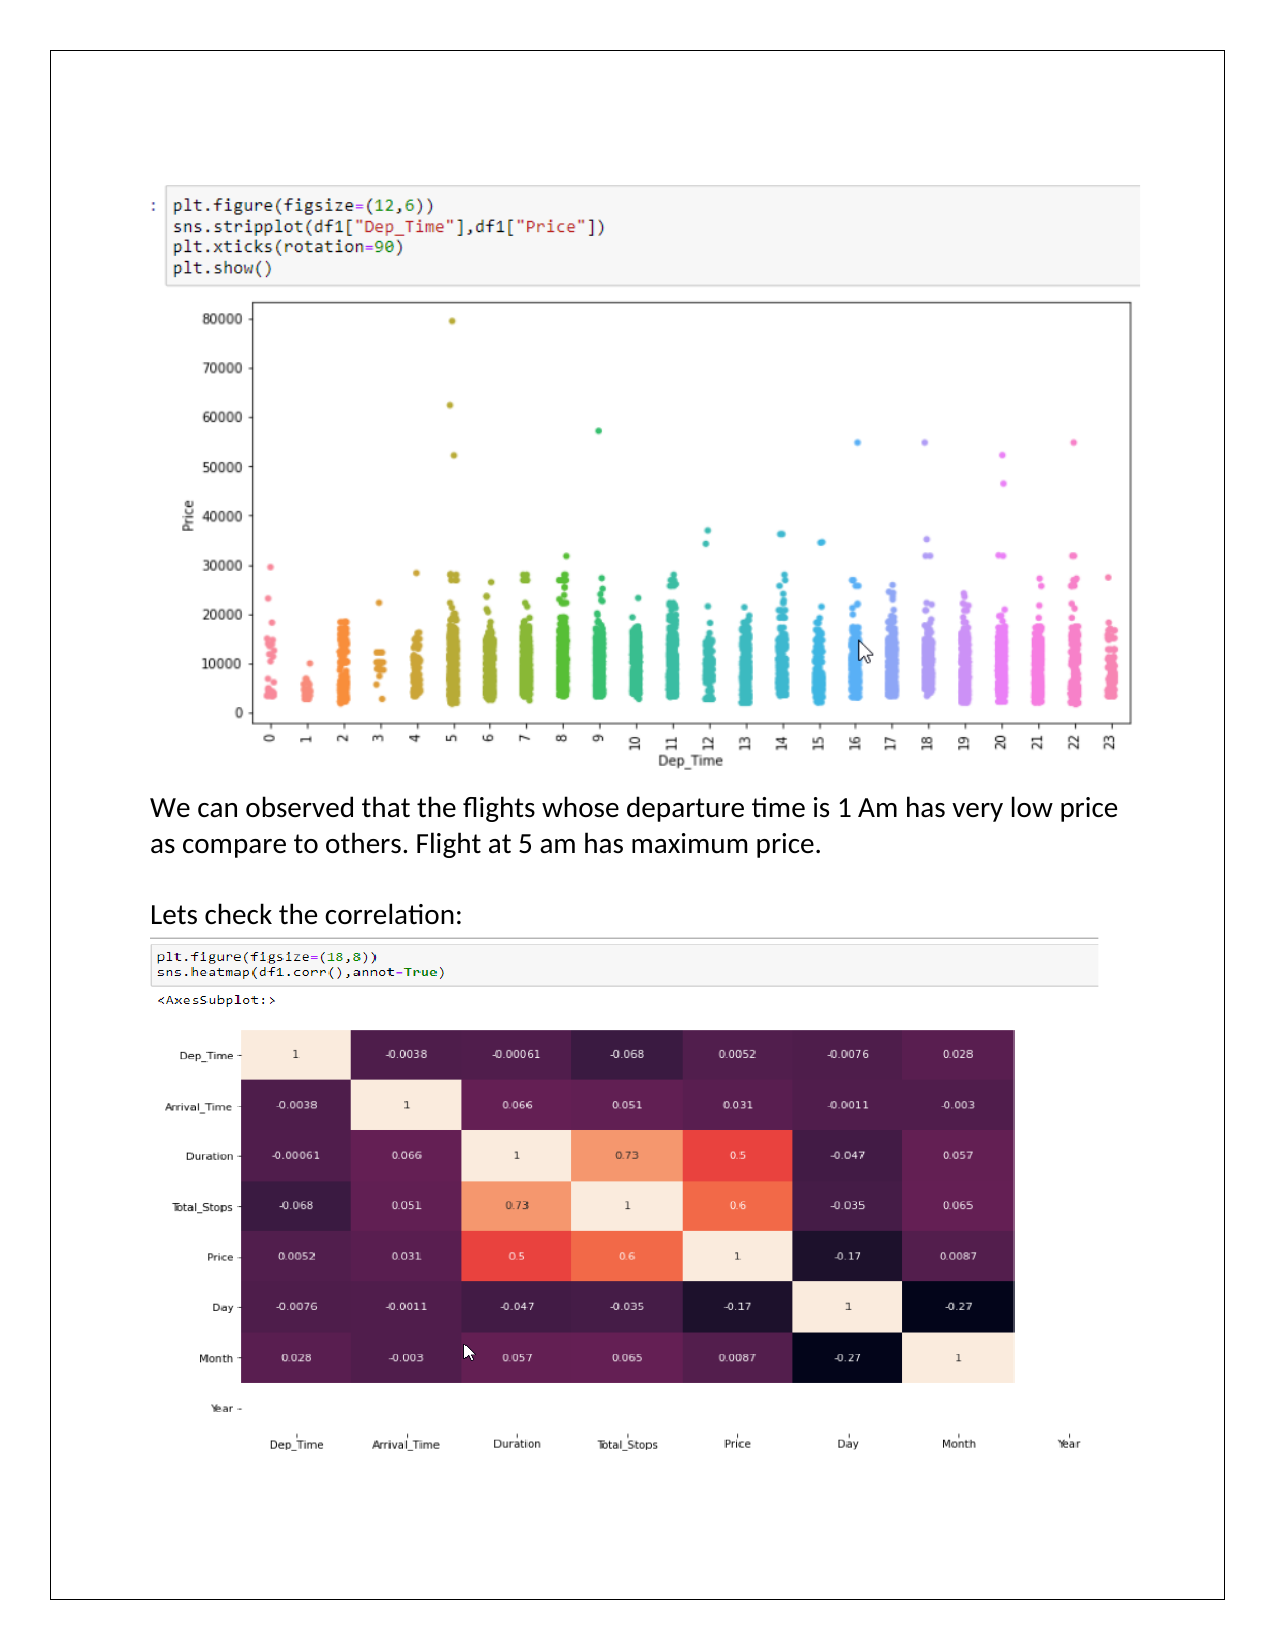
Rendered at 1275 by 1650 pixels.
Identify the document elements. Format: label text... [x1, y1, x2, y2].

text Lets check the correlation: [150, 896, 1125, 932]
picture [150, 932, 1099, 1464]
text We can observed that the flights whose departure time is 1 Am has very low price as compare to others. Flight at 5 am has maximum price. [150, 790, 1125, 861]
picture [150, 185, 1141, 790]
